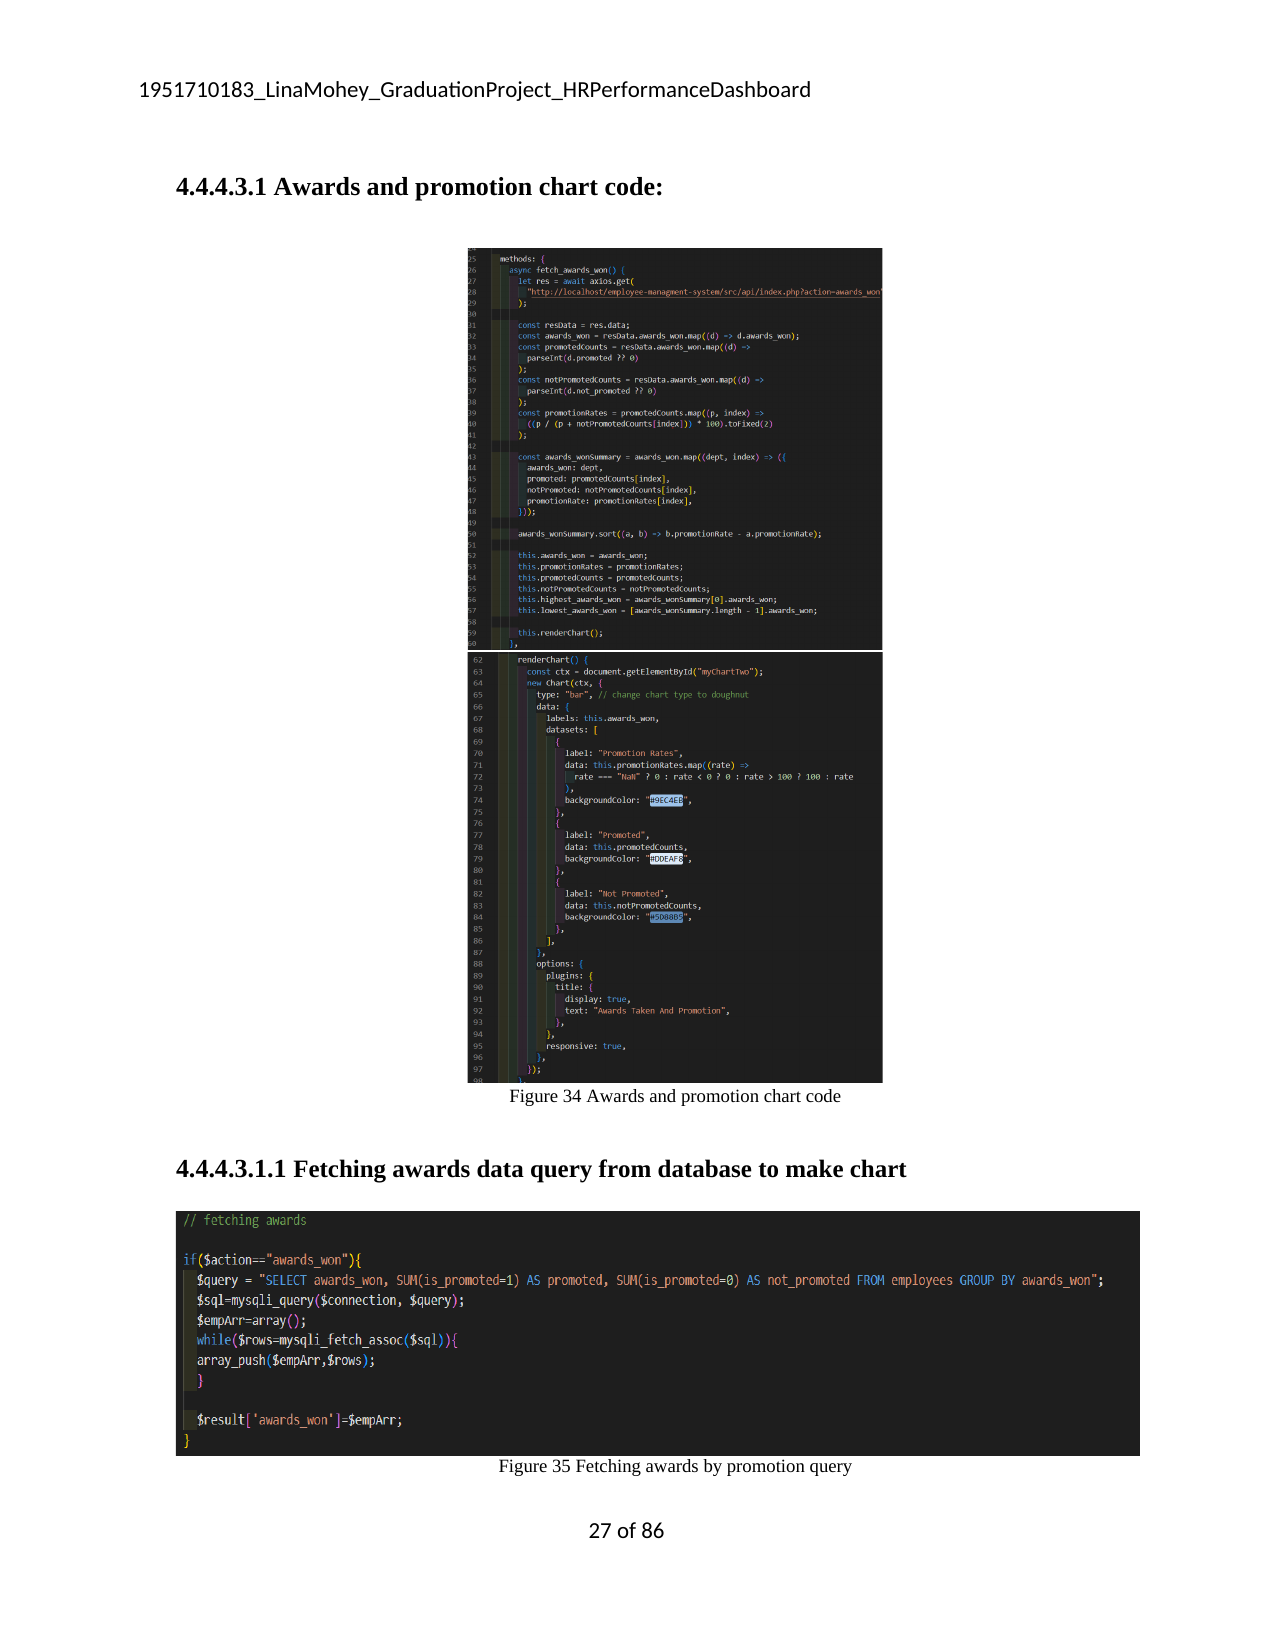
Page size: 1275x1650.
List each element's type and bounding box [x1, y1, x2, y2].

picture [175, 1211, 1140, 1456]
picture [467, 652, 883, 1083]
picture [467, 248, 883, 650]
